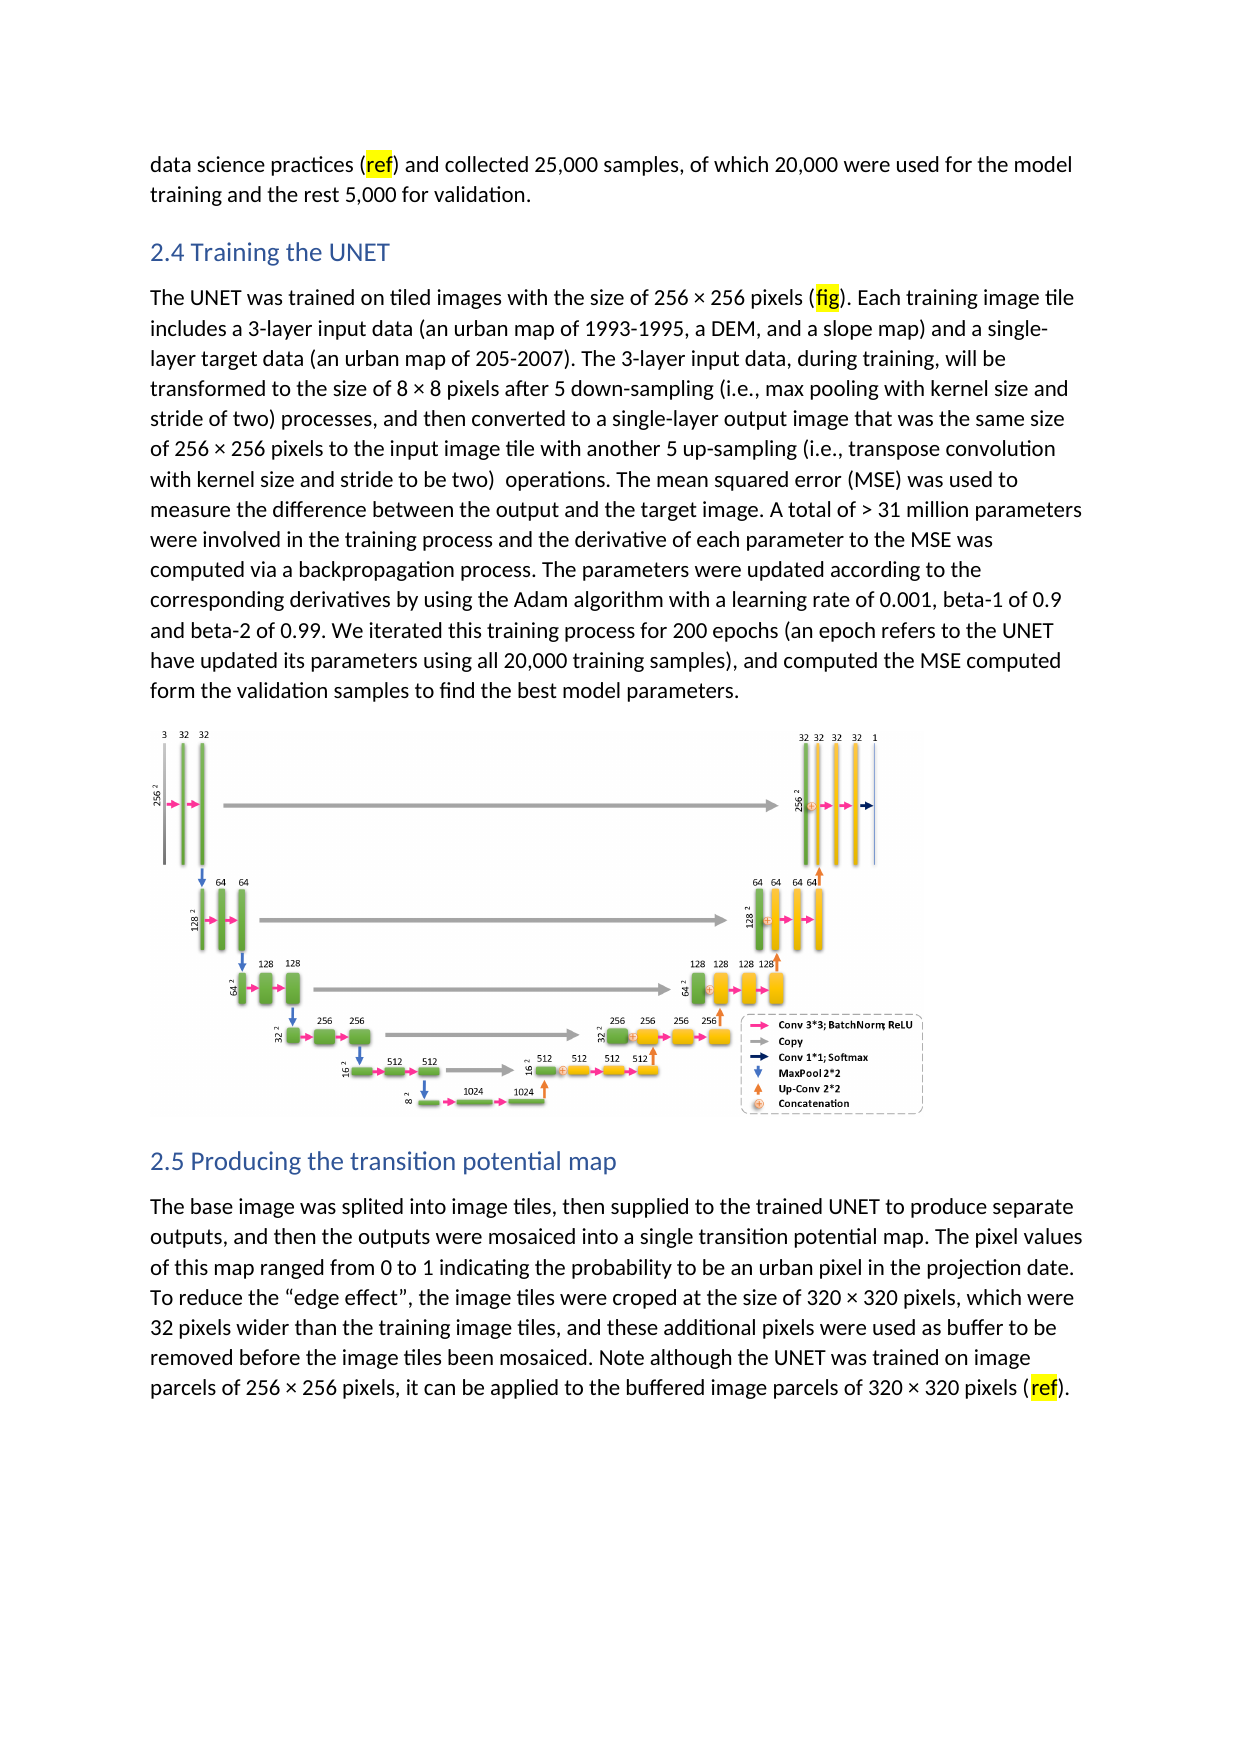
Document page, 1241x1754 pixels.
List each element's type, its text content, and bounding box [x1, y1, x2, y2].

subtitle 2.5 Producing the transition potential map [150, 1144, 1090, 1177]
picture [150, 731, 924, 1117]
text The base image was splited into image tiles, then supplied to the trained UNET to produce separate outputs, and then the outputs were mosaiced into a single transition potential map. The pixel values of this map ranged from 0 to 1 indicating the probability to be an urban pixel in the projection date. To reduce the “edge effect”, the image tiles were croped at the size of 320 × 320 pixels, which were 32 pixels wider than the training image tiles, and these additional pixels were used as buffer to be removed before the image tiles been mosaiced. Note although the UNET was trained on image parcels of 256 × 256 pixels, it can be applied to the buffered image parcels of 320 × 320 pixels (ref). [150, 1192, 1090, 1401]
subtitle 2.4 Training the UNET [150, 235, 1090, 268]
text The UNET was trained on tiled images with the size of 256 × 256 pixels (fig). Each training image tile includes a 3-layer input data (an urban map of 1993-1995, a DEM, and a slope map) and a single-layer target data (an urban map of 205-2007). The 3-layer input data, during training, will be transformed to the size of 8 × 8 pixels after 5 down-sampling (i.e., max pooling with kernel size and stride of two) processes, and then converted to a single-layer output image that was the same size of 256 × 256 pixels to the input image tile with another 5 up-sampling (i.e., transpose convolution with kernel size and stride to be two) operations. The mean squared error (MSE) was used to measure the difference between the output and the target image. A total of > 31 million parameters were involved in the training process and the derivative of each parameter to the MSE was computed via a backpropagation process. The parameters were updated according to the corresponding derivatives by using the Adam algorithm with a learning rate of 0.001, beta-1 of 0.9 and beta-2 of 0.99. We iterated this training process for 200 epochs (an epoch refers to the UNET have updated its parameters using all 20,000 training samples), and computed the MSE computed form the validation samples to find the best model parameters. [150, 283, 1090, 704]
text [150, 150, 1090, 208]
